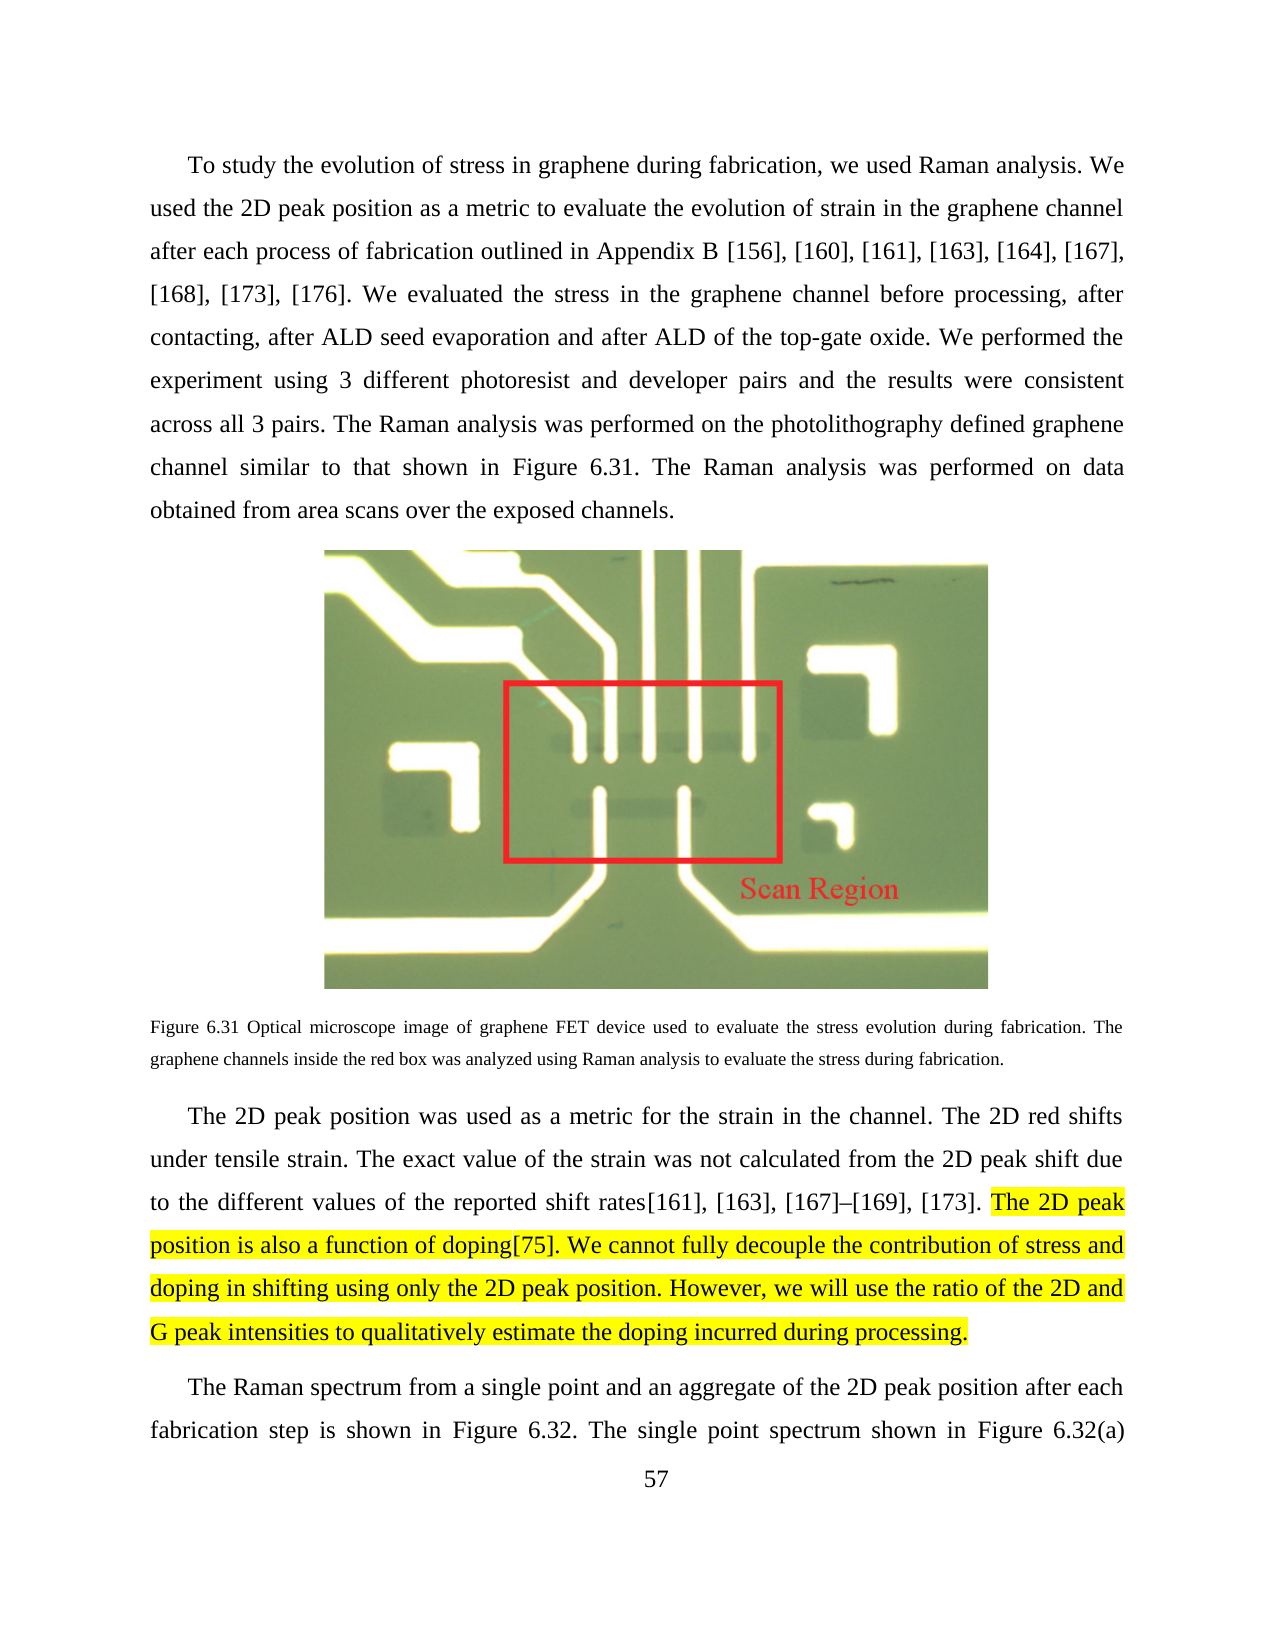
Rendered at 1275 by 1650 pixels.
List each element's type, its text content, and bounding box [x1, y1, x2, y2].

picture [324, 550, 989, 989]
text The 2D peak position was used as a metric for the strain in the channel. The 2D red shifts under tensile strain. The exact value of the strain was not calculated from the 2D peak shift due to the different values of the reported shift rates[161], [163], [167]–[169], [173]. The 2D peak position is also a function of doping[75]. We cannot fully decouple the contribution of stress and doping in shifting using only the 2D peak position. However, we will use the ratio of the 2D and G peak intensities to qualitatively estimate the doping incurred during processing. [150, 1302, 1125, 1345]
text The 2D peak position was used as a metric for the strain in the channel. The 2D red shifts under tensile strain. The exact value of the strain was not calculated from the 2D peak shift due to the different values of the reported shift rates[161], [163], [167]–[169], [173]. The 2D peak position is also a function of doping[75]. We cannot fully decouple the contribution of stress and doping in shifting using only the 2D peak position. However, we will use the ratio of the 2D and G peak intensities to qualitatively estimate the doping incurred during processing. [150, 1101, 1125, 1274]
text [150, 1372, 1125, 1444]
